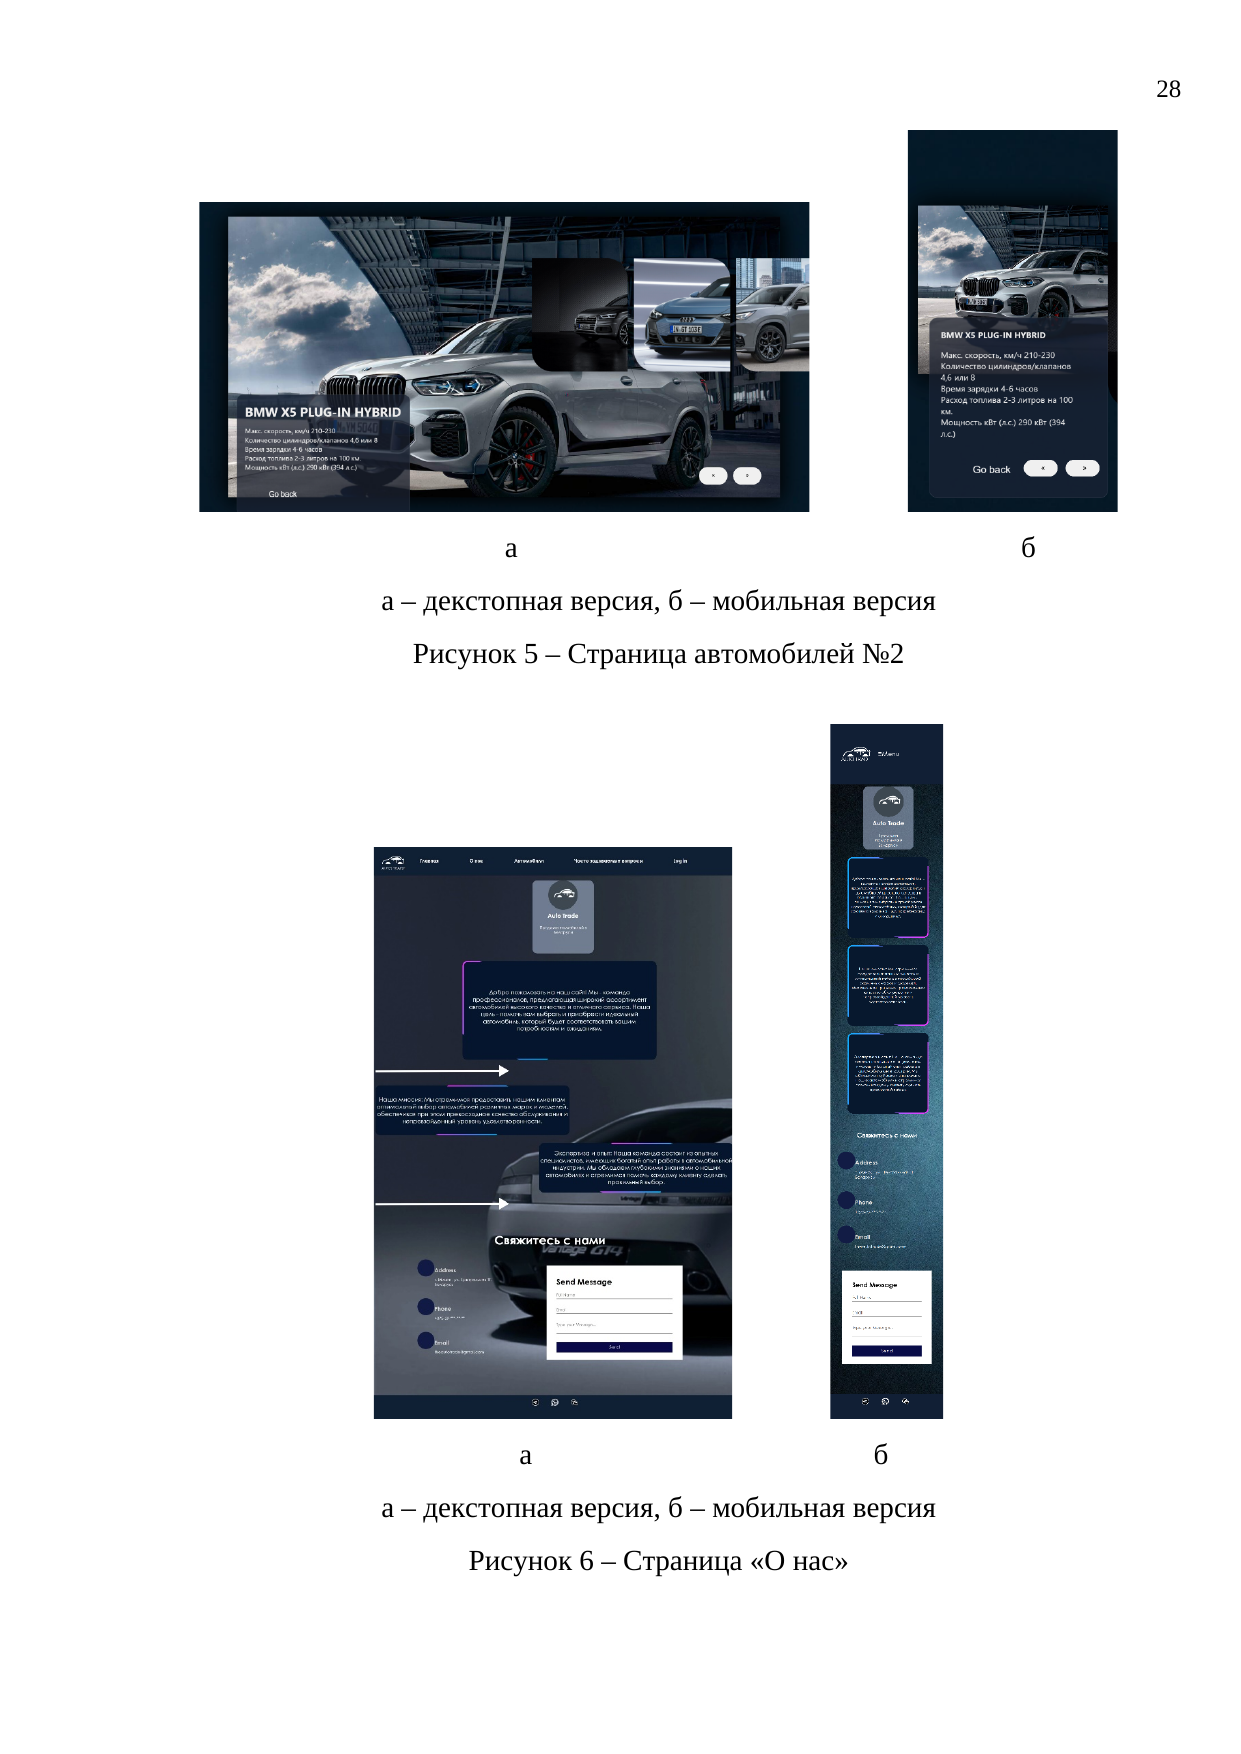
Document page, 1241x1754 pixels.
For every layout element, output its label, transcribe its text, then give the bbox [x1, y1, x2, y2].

picture [830, 724, 944, 1419]
picture [373, 847, 733, 1419]
text а б [136, 530, 1181, 563]
picture [199, 202, 810, 512]
text Рисунок 6 – Страница «О нас» [136, 1543, 1181, 1577]
picture [907, 130, 1118, 512]
text а – декстопная версия, б – мобильная версия [136, 583, 1181, 617]
text а – декстопная версия, б – мобильная версия [136, 1490, 1181, 1524]
text Рисунок 5 – Страница автомобилей №2 [136, 636, 1181, 669]
text а б [136, 1437, 1181, 1471]
